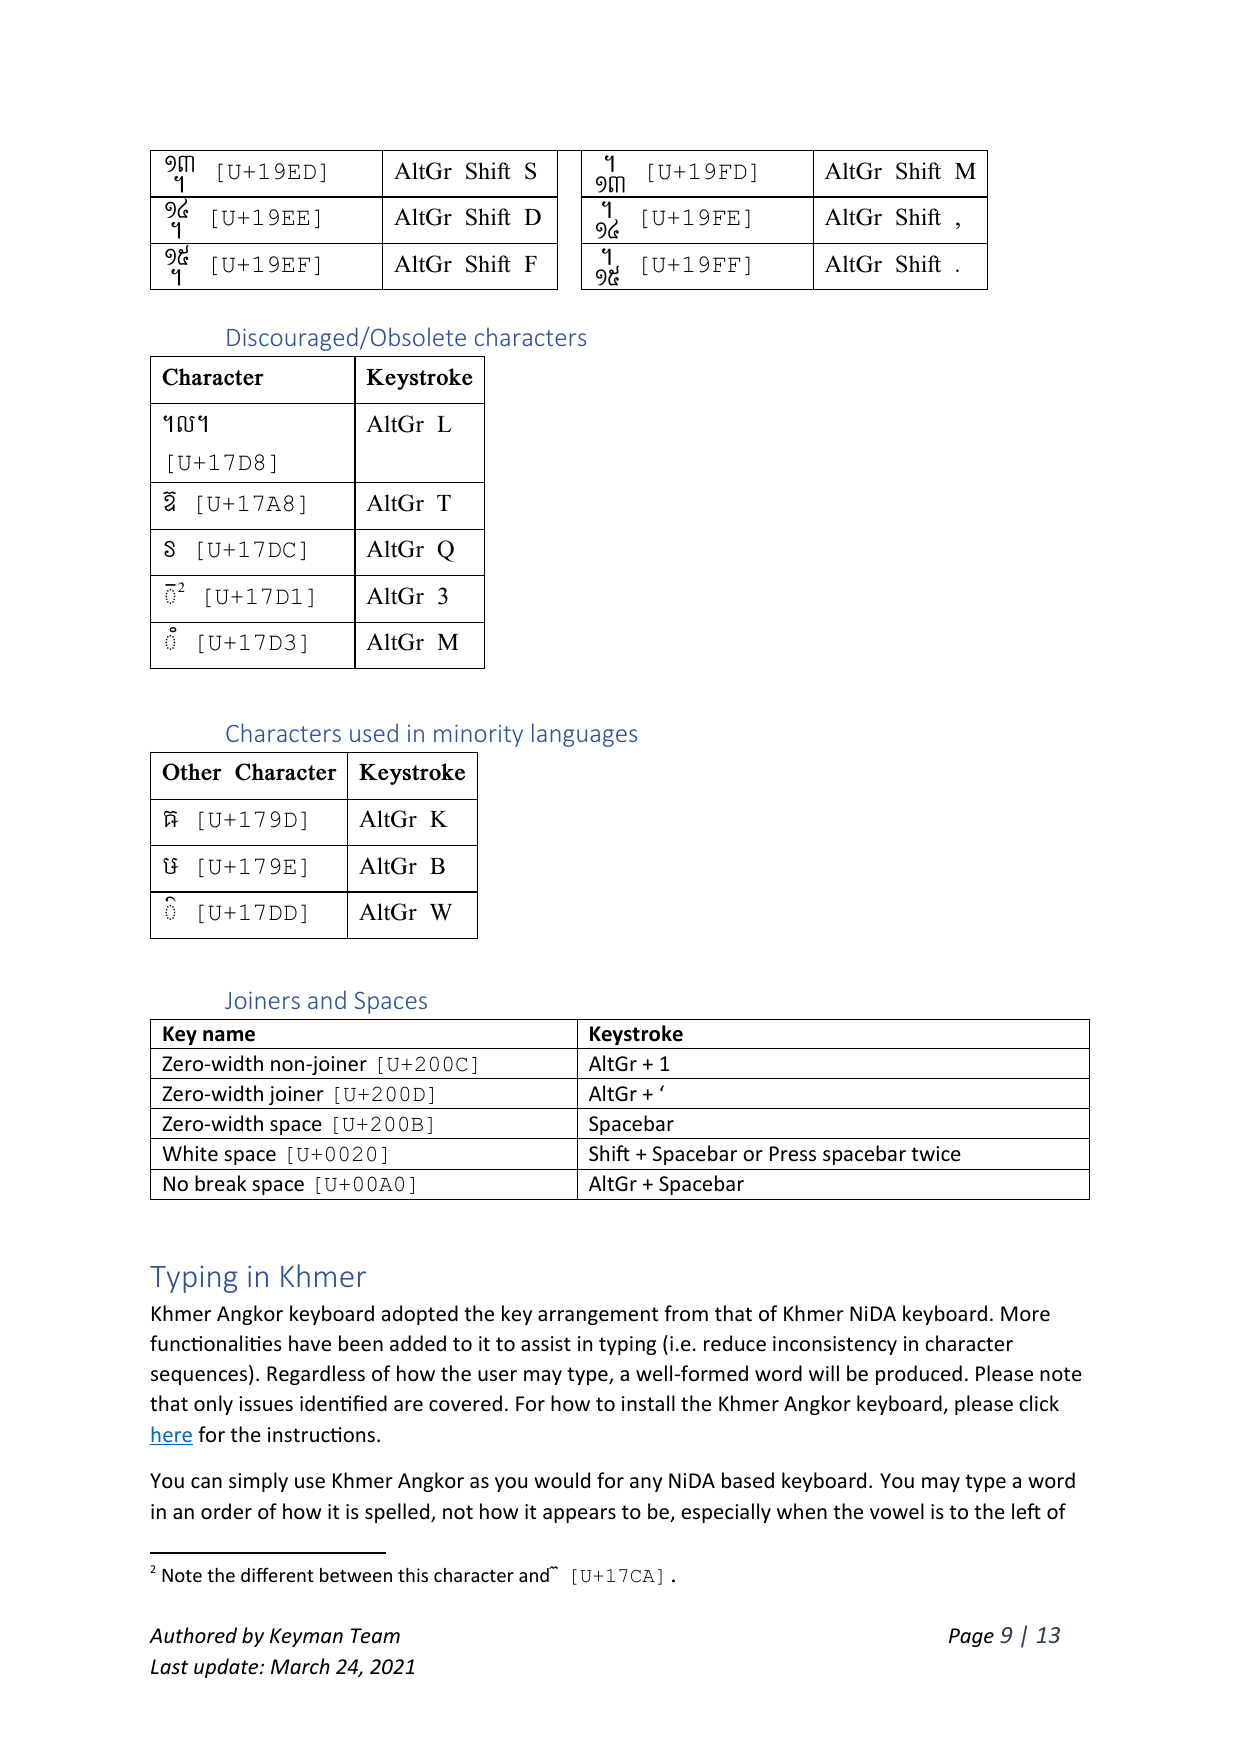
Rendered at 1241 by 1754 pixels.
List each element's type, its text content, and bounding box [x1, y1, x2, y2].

table_cell ᧽ [U+19FD] [582, 151, 813, 196]
table_cell ᧾ [U+19FE] [582, 198, 813, 243]
table_cell ៓ [U+17D3] [151, 623, 354, 668]
table_cell ᧿ [U+19FF] [582, 244, 813, 289]
table_cell AltGr 3 [356, 576, 484, 622]
table_cell ៑ [U+17D1] [151, 576, 354, 622]
subtitle Characters used in minority languages [150, 716, 1090, 749]
table_cell AltGr Shift D [383, 198, 557, 243]
table_cell ᧭ [U+19ED] [151, 151, 382, 196]
table_cell ᧯ [U+19EF] [151, 244, 382, 289]
table_cell ៜ [U+17DC] [151, 530, 354, 575]
table_cell AltGr + 1 [578, 1049, 1089, 1078]
table_cell AltGr W [348, 893, 477, 938]
table_header Keystroke [348, 753, 477, 798]
subtitle Typing in Khmer [150, 1255, 1090, 1296]
table_cell AltGr B [348, 846, 477, 891]
table_cell AltGr Shift S [383, 151, 557, 196]
table_cell AltGr L [356, 404, 484, 482]
table_cell AltGr Shift M [814, 151, 987, 196]
subtitle Discouraged/Obsolete characters [150, 321, 1090, 354]
table_cell ᧮ [U+19EE] [151, 198, 382, 243]
table_cell AltGr Shift F [383, 244, 557, 289]
table_cell AltGr T [356, 483, 484, 529]
table_cell ឨ [U+17A8] [151, 483, 354, 529]
table_cell Zero-width non-joiner [U+200C] [151, 1049, 577, 1078]
table_header Key name [151, 1020, 577, 1048]
table_cell AltGr Shift . [814, 244, 987, 289]
table_cell Shift + Spacebar or Press spacebar twice [578, 1139, 1089, 1168]
table_cell Spacebar [578, 1109, 1089, 1138]
table_cell AltGr M [356, 623, 484, 668]
table_cell White space [U+0020] [151, 1139, 577, 1168]
table_cell No break space [U+00A0] [151, 1170, 577, 1199]
table_cell ឝ [U+179D] [151, 800, 347, 845]
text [150, 1467, 1090, 1525]
table_header Character [151, 357, 354, 403]
table_header Other Character [151, 753, 347, 798]
table_cell ឞ [U+179E] [151, 846, 347, 891]
table_header Keystroke [578, 1020, 1089, 1048]
table_cell AltGr Shift , [814, 198, 987, 243]
table_cell Zero-width space [U+200B] [151, 1109, 577, 1138]
text Khmer Angkor keyboard adopted the key arrangement from that of Khmer NiDA keyboard. More functionalities have been added to it to assist in typing (i.e. reduce inconsistency in character sequences). Regardless of how the user may type, a well-formed word will be produced. Please note that only issues identified are covered. For how to install the Khmer Angkor keyboard, please click here for the instructions. [150, 1299, 1090, 1448]
table_cell ៝ [U+17DD] [151, 893, 347, 938]
table_cell AltGr + ‘ [578, 1079, 1089, 1108]
table_header Keystroke [356, 357, 484, 403]
table_cell ៘ [U+17D8] [151, 404, 354, 482]
table_cell AltGr K [348, 800, 477, 845]
table_cell AltGr Q [356, 530, 484, 575]
table_cell AltGr + Spacebar [578, 1170, 1089, 1199]
subtitle Joiners and Spaces [150, 983, 1090, 1016]
table_cell Zero-width joiner [U+200D] [151, 1079, 577, 1108]
